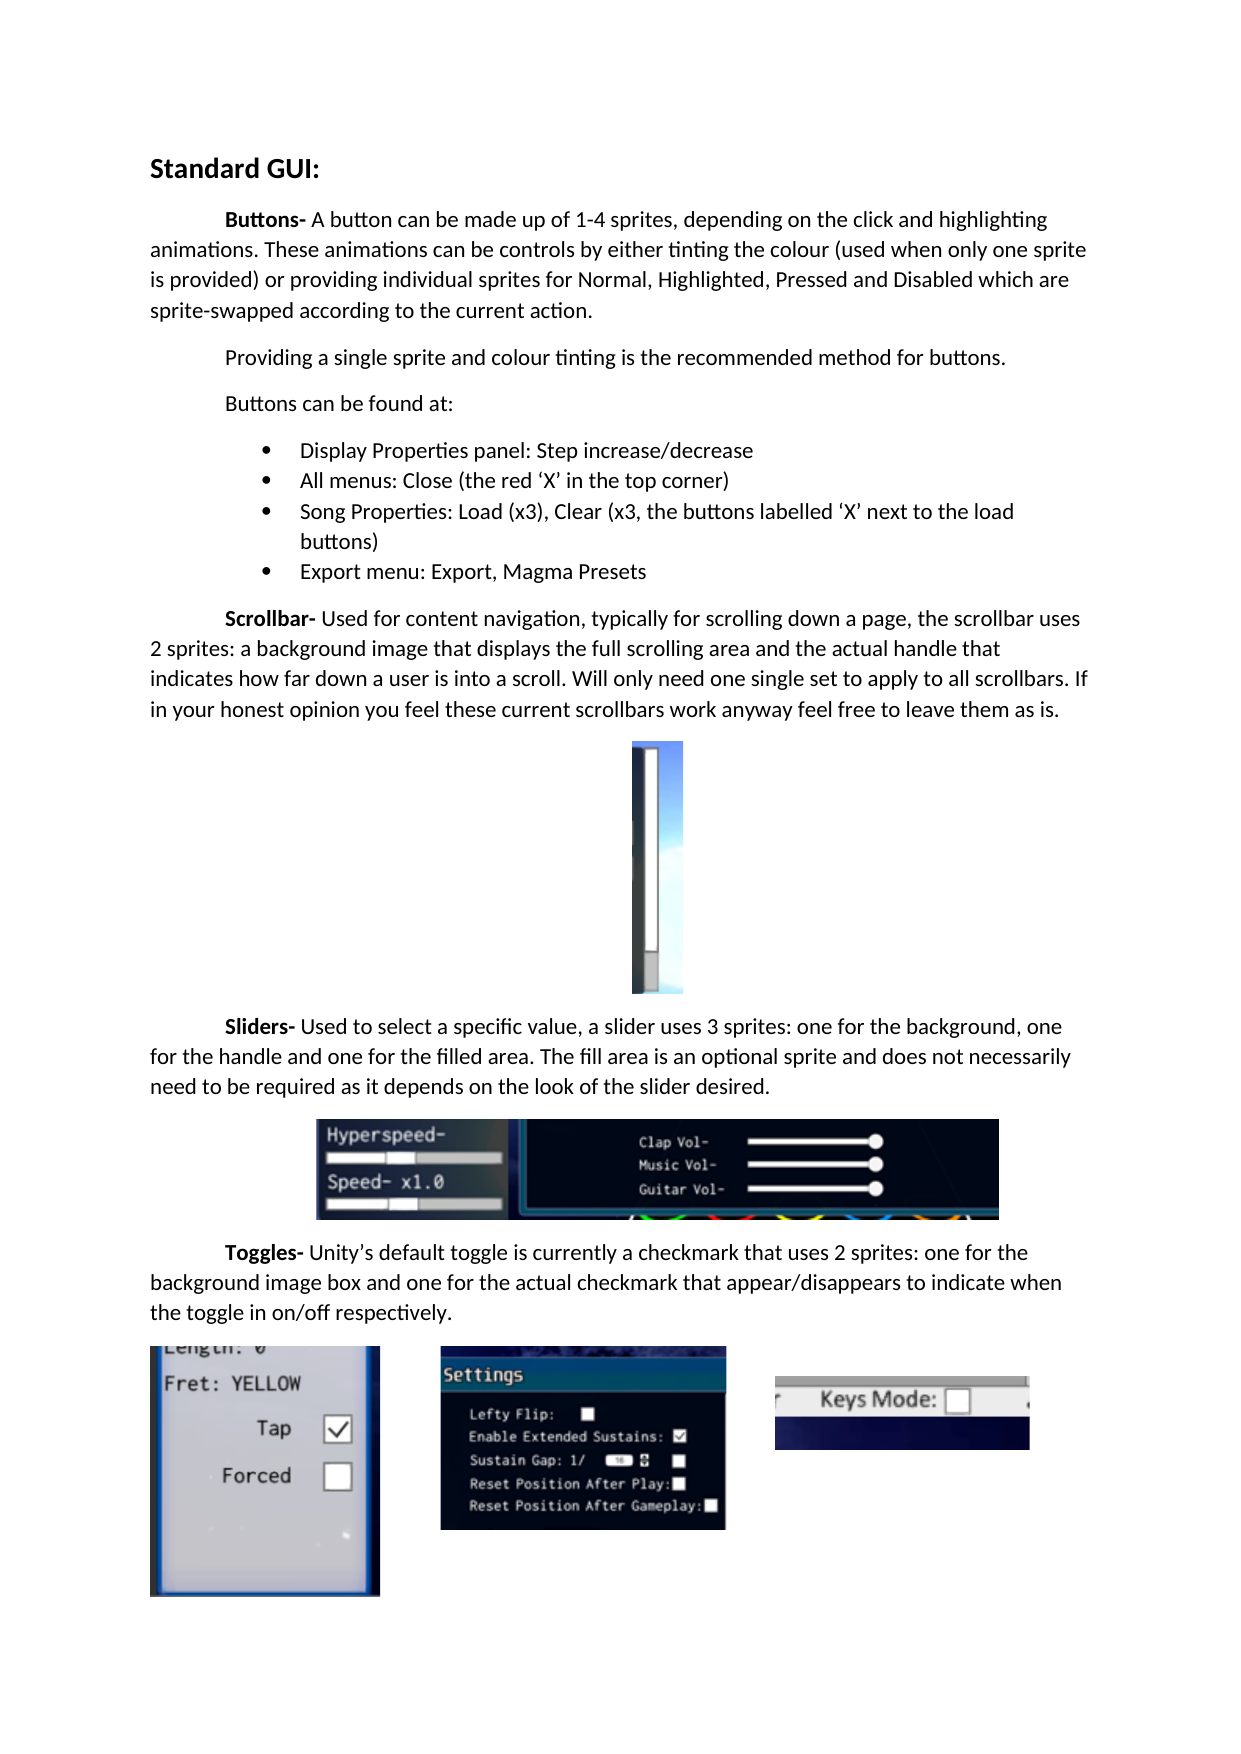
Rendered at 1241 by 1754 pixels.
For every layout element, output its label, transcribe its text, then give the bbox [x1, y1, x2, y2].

picture [525, 1119, 999, 1210]
text Scrollbar- Used for content navigation, typically for scrolling down a page, the scrollbar uses 2 sprites: a background image that displays the full scrolling area and the actual handle that indicates how far down a user is into a scroll. Will only need one single set to apply to all scrollbars. If in your honest opinion you feel these current scrollbars work anyway feel free to leave them as is. [150, 604, 1090, 723]
picture [775, 1376, 1030, 1450]
picture [440, 1346, 727, 1386]
picture [632, 741, 684, 994]
picture [440, 1390, 727, 1530]
text Buttons- A button can be made up of 1-4 sprites, depending on the click and highlighting animations. These animations can be controls by either tinting the colour (used when only one sprite is provided) or providing individual sprites for Normal, Highlighted, Pressed and Disabled which are sprite-swapped according to the current action. [150, 205, 1090, 324]
text Standard GUI: [150, 150, 1090, 186]
picture [150, 1346, 381, 1597]
list All menus: Close (the red ‘X’ in the top corner) [262, 467, 1090, 494]
list Display Properties panel: Step increase/decrease [262, 436, 1090, 464]
text Toggles- Unity’s default toggle is currently a checkmark that uses 2 sprites: one for the background image box and one for the actual checkmark that appear/disappears to indicate when the toggle in on/off respectively. [150, 1238, 1090, 1327]
text Sliders- Used to select a specific value, a slider uses 3 sprites: one for the background, one for the handle and one for the filled area. The fill area is an optional sprite and does not necessarily need to be required as it depends on the look of the slider desired. [150, 1012, 1090, 1100]
text Buttons can be found at: [150, 389, 1090, 417]
text Providing a single sprite and colour tinting is the recommended method for buttons. [150, 343, 1090, 371]
list Song Properties: Load (x3), Clear (x3, the buttons labelled ‘X’ next to the load buttons) [262, 497, 1090, 555]
list Export menu: Export, Magma Presets [262, 557, 1090, 585]
picture [316, 1119, 999, 1220]
